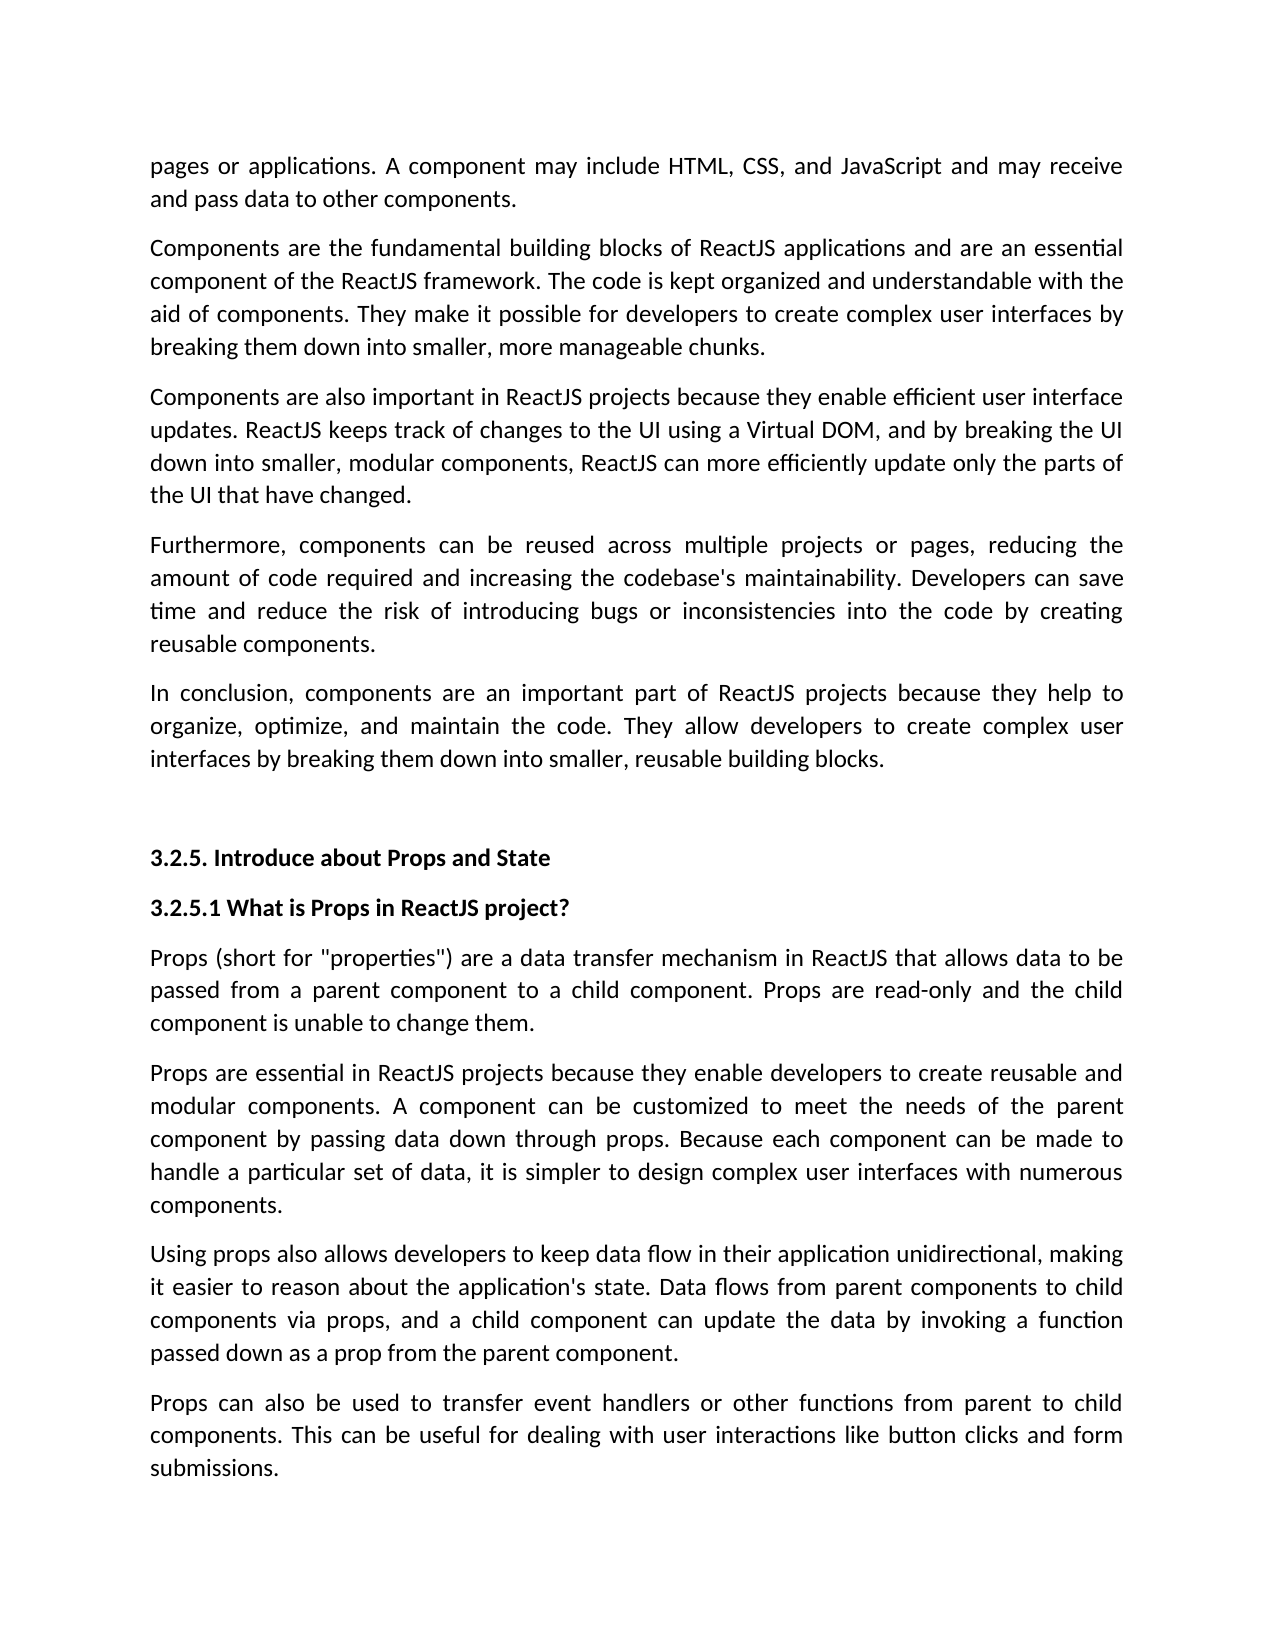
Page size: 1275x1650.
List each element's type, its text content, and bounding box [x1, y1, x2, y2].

text Components are also important in ReactJS projects because they enable efficient user interface updates. ReactJS keeps track of changes to the UI using a Virtual DOM, and by breaking the UI down into smaller, modular components, ReactJS can more efficiently update only the parts of the UI that have changed. [150, 381, 1125, 510]
text Using props also allows developers to keep data flow in their application unidirectional, making it easier to reason about the application's state. Data flows from parent components to child components via props, and a child component can update the data by invoking a function passed down as a prop from the parent component. [150, 1238, 1125, 1368]
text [150, 150, 1125, 213]
text In conclusion, components are an important part of ReactJS projects because they help to organize, optimize, and maintain the code. They allow developers to create complex user interfaces by breaking them down into smaller, reusable building blocks. [150, 677, 1125, 774]
text Components are the fundamental building blocks of ReactJS applications and are an essential component of the ReactJS framework. The code is kept organized and understandable with the aid of components. They make it possible for developers to create complex user interfaces by breaking them down into smaller, more manageable chunks. [150, 232, 1125, 362]
text Props are essential in ReactJS projects because they enable developers to create reusable and modular components. A component can be customized to meet the needs of the parent component by passing data down through props. Because each component can be made to handle a particular set of data, it is simpler to design complex user interfaces with numerous components. [150, 1057, 1125, 1219]
text 3.2.5. Introduce about Props and State [150, 842, 1125, 873]
text Props (short for "properties") are a data transfer mechanism in ReactJS that allows data to be passed from a parent component to a child component. Props are read-only and the child component is unable to change them. [150, 942, 1125, 1038]
text Props can also be used to transfer event handlers or other functions from parent to child components. This can be useful for dealing with user interactions like button clicks and form submissions. [150, 1387, 1125, 1483]
text Furthermore, components can be reused across multiple projects or pages, reducing the amount of code required and increasing the codebase's maintainability. Developers can save time and reduce the risk of introducing bugs or inconsistencies into the code by creating reusable components. [150, 529, 1125, 658]
text 3.2.5.1 What is Props in ReactJS project? [150, 892, 1125, 923]
